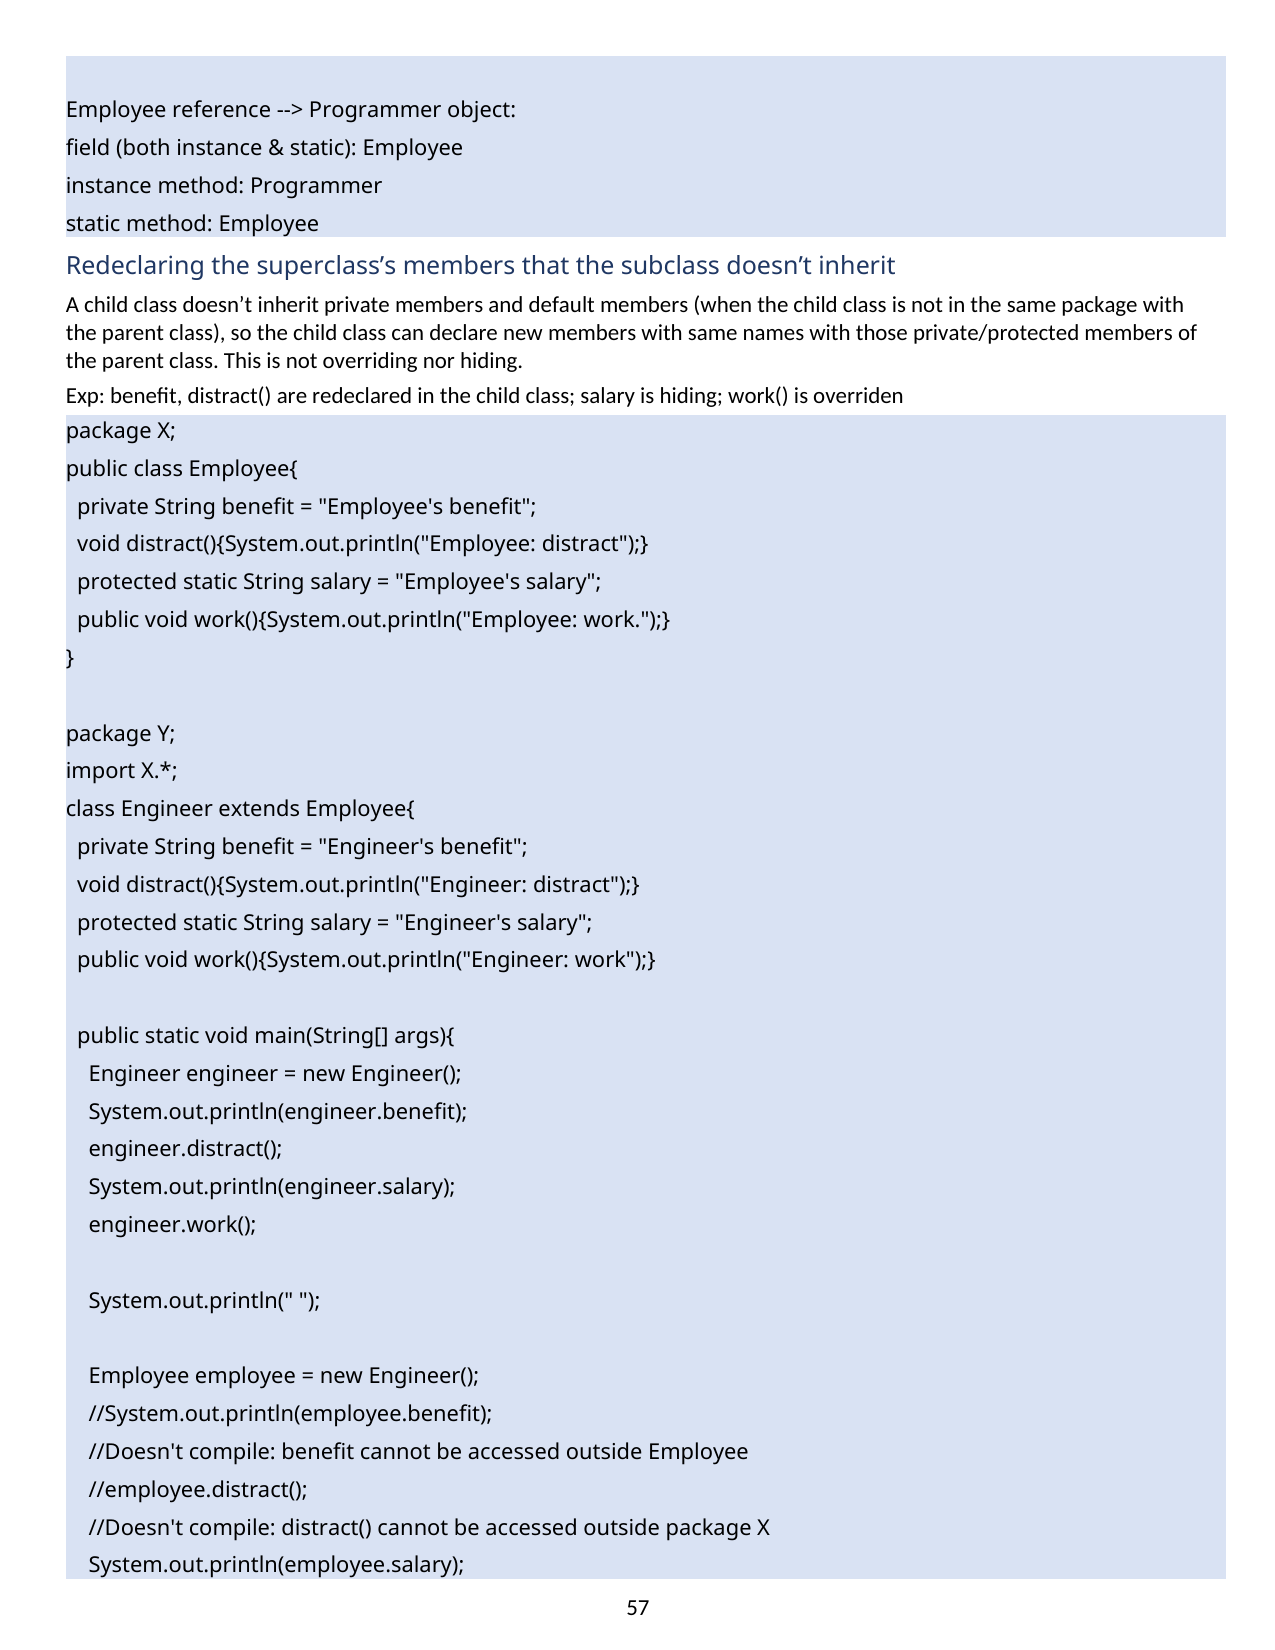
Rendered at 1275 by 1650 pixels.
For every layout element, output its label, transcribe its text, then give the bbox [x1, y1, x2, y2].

text engineer.work(); [66, 1209, 1226, 1239]
text Employee employee = new Engineer(); [66, 1360, 1226, 1390]
text Exp: benefit, distract() are redeclared in the child class; salary is hiding; work() is overriden [66, 381, 1209, 409]
text package Y; [66, 717, 1226, 747]
text System.out.println(engineer.benefit); [66, 1096, 1226, 1125]
text void distract(){System.out.println("Engineer: distract");} [66, 869, 1226, 898]
text Engineer engineer = new Engineer(); [66, 1058, 1226, 1088]
text package X; [66, 415, 1226, 445]
text //employee.distract(); [66, 1474, 1226, 1503]
text protected static String salary = "Employee's salary"; [66, 566, 1226, 596]
text instance method: Programmer [66, 170, 1226, 199]
text A child class doesn’t inherit private members and default members (when the child class is not in the same package with the parent class), so the child class can declare new members with same names with those private/protected members of the parent class. This is not overriding nor hiding. [66, 290, 1209, 374]
text private String benefit = "Employee's benefit"; [66, 491, 1226, 520]
text //Doesn't compile: distract() cannot be accessed outside package X [66, 1512, 1226, 1541]
text public void work(){System.out.println("Engineer: work");} [66, 944, 1226, 974]
text engineer.distract(); [66, 1133, 1226, 1163]
text System.out.println(employee.salary); [66, 1549, 1226, 1579]
text class Engineer extends Employee{ [66, 793, 1226, 823]
text public void work(){System.out.println("Employee: work.");} [66, 604, 1226, 634]
text static method: Employee [66, 207, 1226, 237]
text import X.*; [66, 755, 1226, 785]
text //System.out.println(employee.benefit); [66, 1398, 1226, 1428]
text } [66, 642, 1226, 672]
text field (both instance & static): Employee [66, 132, 1226, 162]
text void distract(){System.out.println("Employee: distract");} [66, 528, 1226, 558]
text Employee reference --> Programmer object: [66, 94, 1226, 124]
text System.out.println(engineer.salary); [66, 1171, 1226, 1201]
text private String benefit = "Engineer's benefit"; [66, 831, 1226, 861]
text //Doesn't compile: benefit cannot be accessed outside Employee [66, 1436, 1226, 1466]
text public class Employee{ [66, 453, 1226, 483]
text System.out.println(" "); [66, 1285, 1226, 1314]
text protected static String salary = "Engineer's salary"; [66, 907, 1226, 936]
text public static void main(String[] args){ [66, 1020, 1226, 1050]
subtitle Redeclaring the superclass’s members that the subclass doesn’t inherit [66, 247, 1209, 281]
